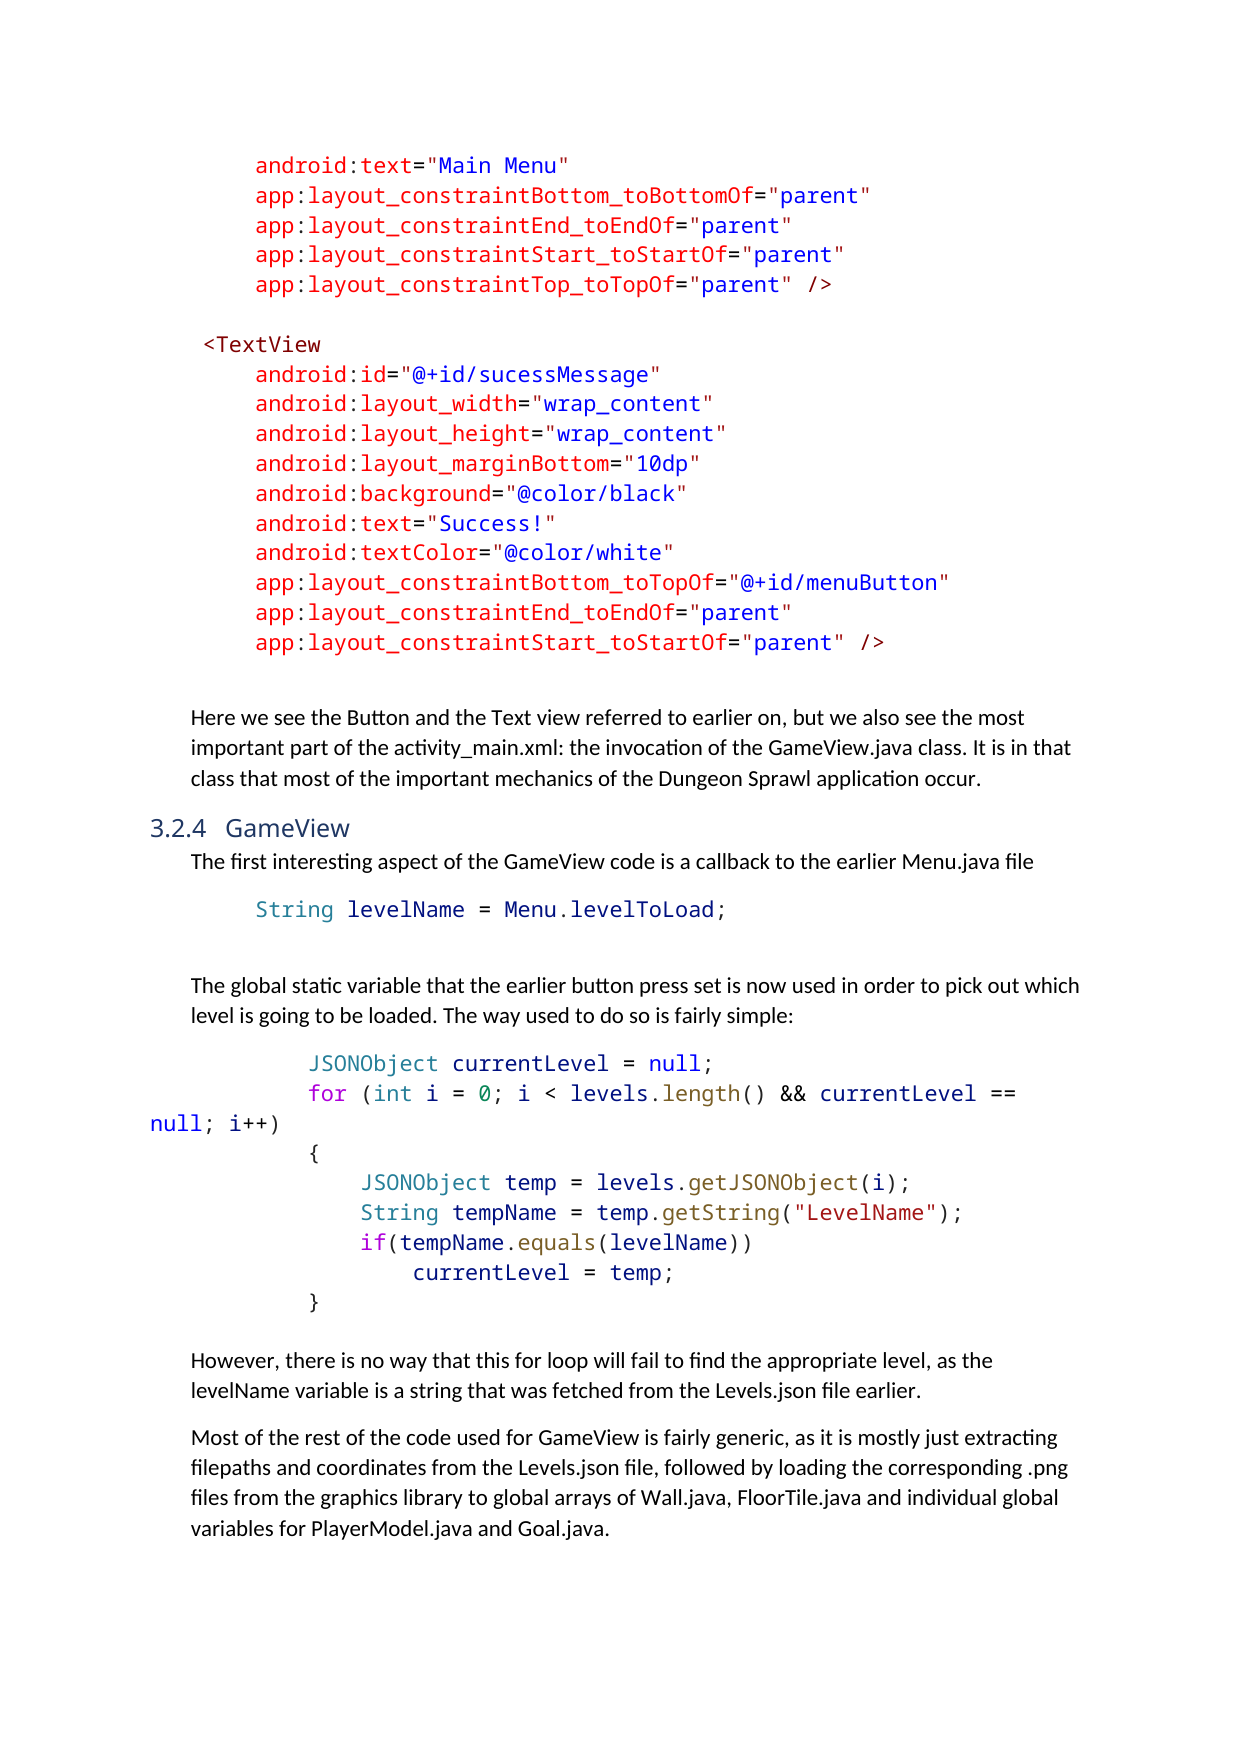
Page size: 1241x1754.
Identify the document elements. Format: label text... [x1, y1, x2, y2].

text Most of the rest of the code used for GameView is fairly generic, as it is mostly just extracting filepaths and coordinates from the Levels.json file, followed by loading the corresponding .png files from the graphics library to global arrays of Wall.java, FloorTile.java and individual global variables for PlayerModel.java and Goal.java. [191, 1423, 1090, 1542]
text if(tempName.equals(levelName)) [150, 1227, 1090, 1257]
text currentLevel = temp; [150, 1257, 1090, 1286]
text android:layout_height="wrap_content" [150, 418, 1090, 448]
text String tempName = temp.getString("LevelName"); [150, 1197, 1090, 1227]
text app:layout_constraintEnd_toEndOf="parent" [150, 209, 1090, 239]
text for (int i = 0; i < levels.length() && currentLevel == null; i++) [150, 1078, 1090, 1137]
text android:textColor="@color/white" [150, 537, 1090, 567]
text JSONObject temp = levels.getJSONObject(i); [150, 1167, 1090, 1197]
text android:text="Success!" [150, 507, 1090, 537]
text } [150, 1286, 1090, 1316]
text android:text="Main Menu" [150, 150, 1090, 180]
text android:id="@+id/sucessMessage" [150, 358, 1090, 388]
text android:background="@color/black" [150, 478, 1090, 507]
text The global static variable that the earlier button press set is now used in order to pick out which level is going to be loaded. The way used to do so is fairly simple: [191, 971, 1090, 1029]
text app:layout_constraintEnd_toEndOf="parent" [150, 597, 1090, 627]
text The first interesting aspect of the GameView code is a callback to the earlier Menu.java file [191, 847, 1090, 875]
text app:layout_constraintStart_toStartOf="parent" [150, 239, 1090, 269]
text android:layout_marginBottom="10dp" [150, 448, 1090, 478]
text app:layout_constraintStart_toStartOf="parent" /> [150, 627, 1090, 656]
text <TextView [150, 329, 1090, 358]
subtitle GameView [150, 811, 1090, 845]
text However, there is no way that this for loop will fail to find the appropriate level, as the levelName variable is a string that was fetched from the Levels.json file earlier. [191, 1346, 1090, 1404]
text app:layout_constraintBottom_toTopOf="@+id/menuButton" [150, 567, 1090, 597]
text android:layout_width="wrap_content" [150, 388, 1090, 418]
text { [150, 1137, 1090, 1167]
text JSONObject currentLevel = null; [150, 1048, 1090, 1078]
text app:layout_constraintBottom_toBottomOf="parent" [150, 180, 1090, 209]
text Here we see the Button and the Text view referred to earlier on, but we also see the most important part of the activity_main.xml: the invocation of the GameView.java class. It is in that class that most of the important mechanics of the Dungeon Sprawl application occur. [191, 703, 1090, 792]
text String levelName = Menu.levelToLoad; [150, 894, 1090, 924]
text app:layout_constraintTop_toTopOf="parent" /> [150, 269, 1090, 299]
